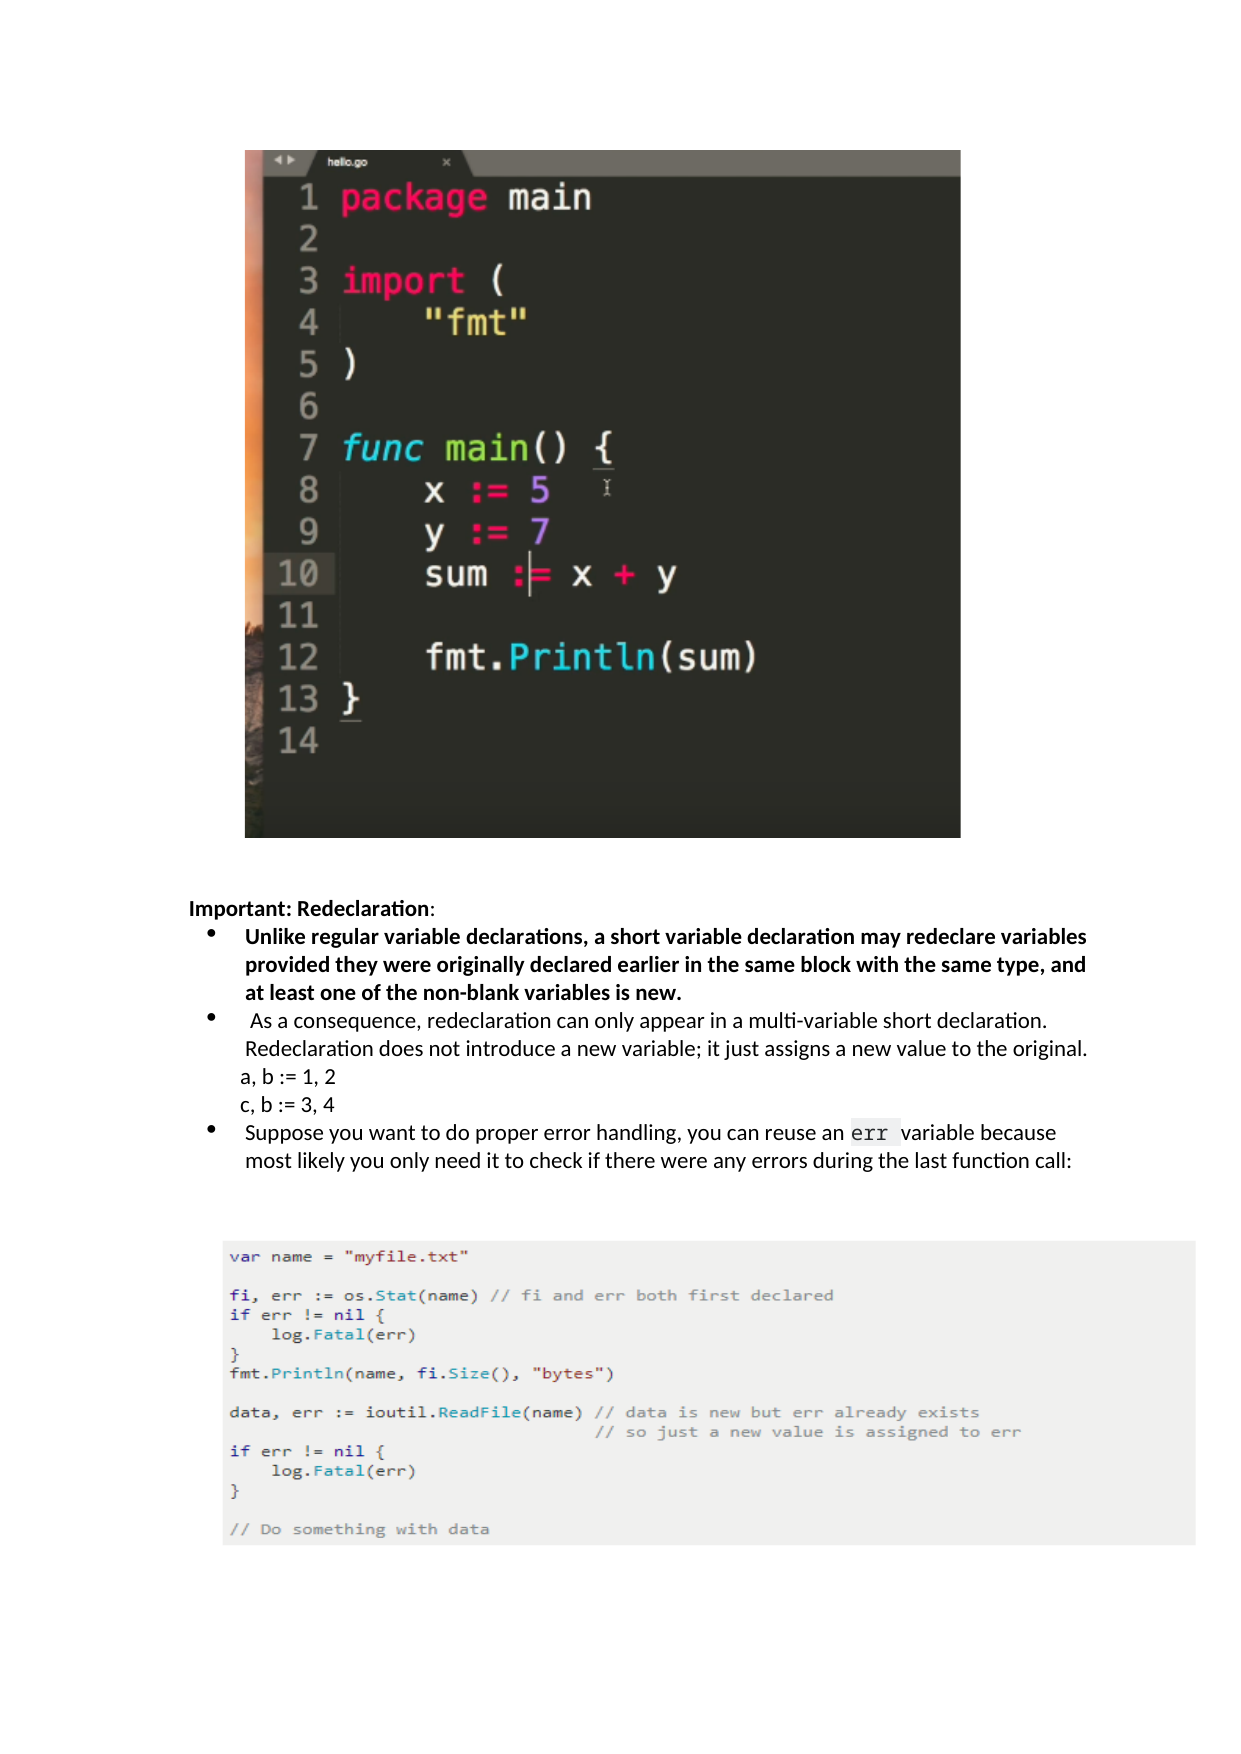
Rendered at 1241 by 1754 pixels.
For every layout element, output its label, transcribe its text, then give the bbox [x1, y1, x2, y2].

list Unlike regular variable declarations, a short variable declaration may redeclare variables provided they were originally declared earlier in the same block with the same type, and at least one of the non-blank variables is new. [207, 922, 1090, 1006]
list Suppose you want to do proper error handling, you can reuse an err variable because most likely you only need it to check if there were any errors during the last function call: [207, 1118, 1090, 1174]
text a, b := 1, 2 [188, 1062, 1090, 1090]
text c, b := 3, 4 [188, 1090, 1090, 1118]
picture [244, 150, 961, 838]
text Important: Redeclaration: [188, 894, 1090, 922]
picture [188, 1230, 1212, 1555]
list As a consequence, redeclaration can only appear in a multi-variable short declaration. Redeclaration does not introduce a new variable; it just assigns a new value to the original. [207, 1006, 1090, 1062]
